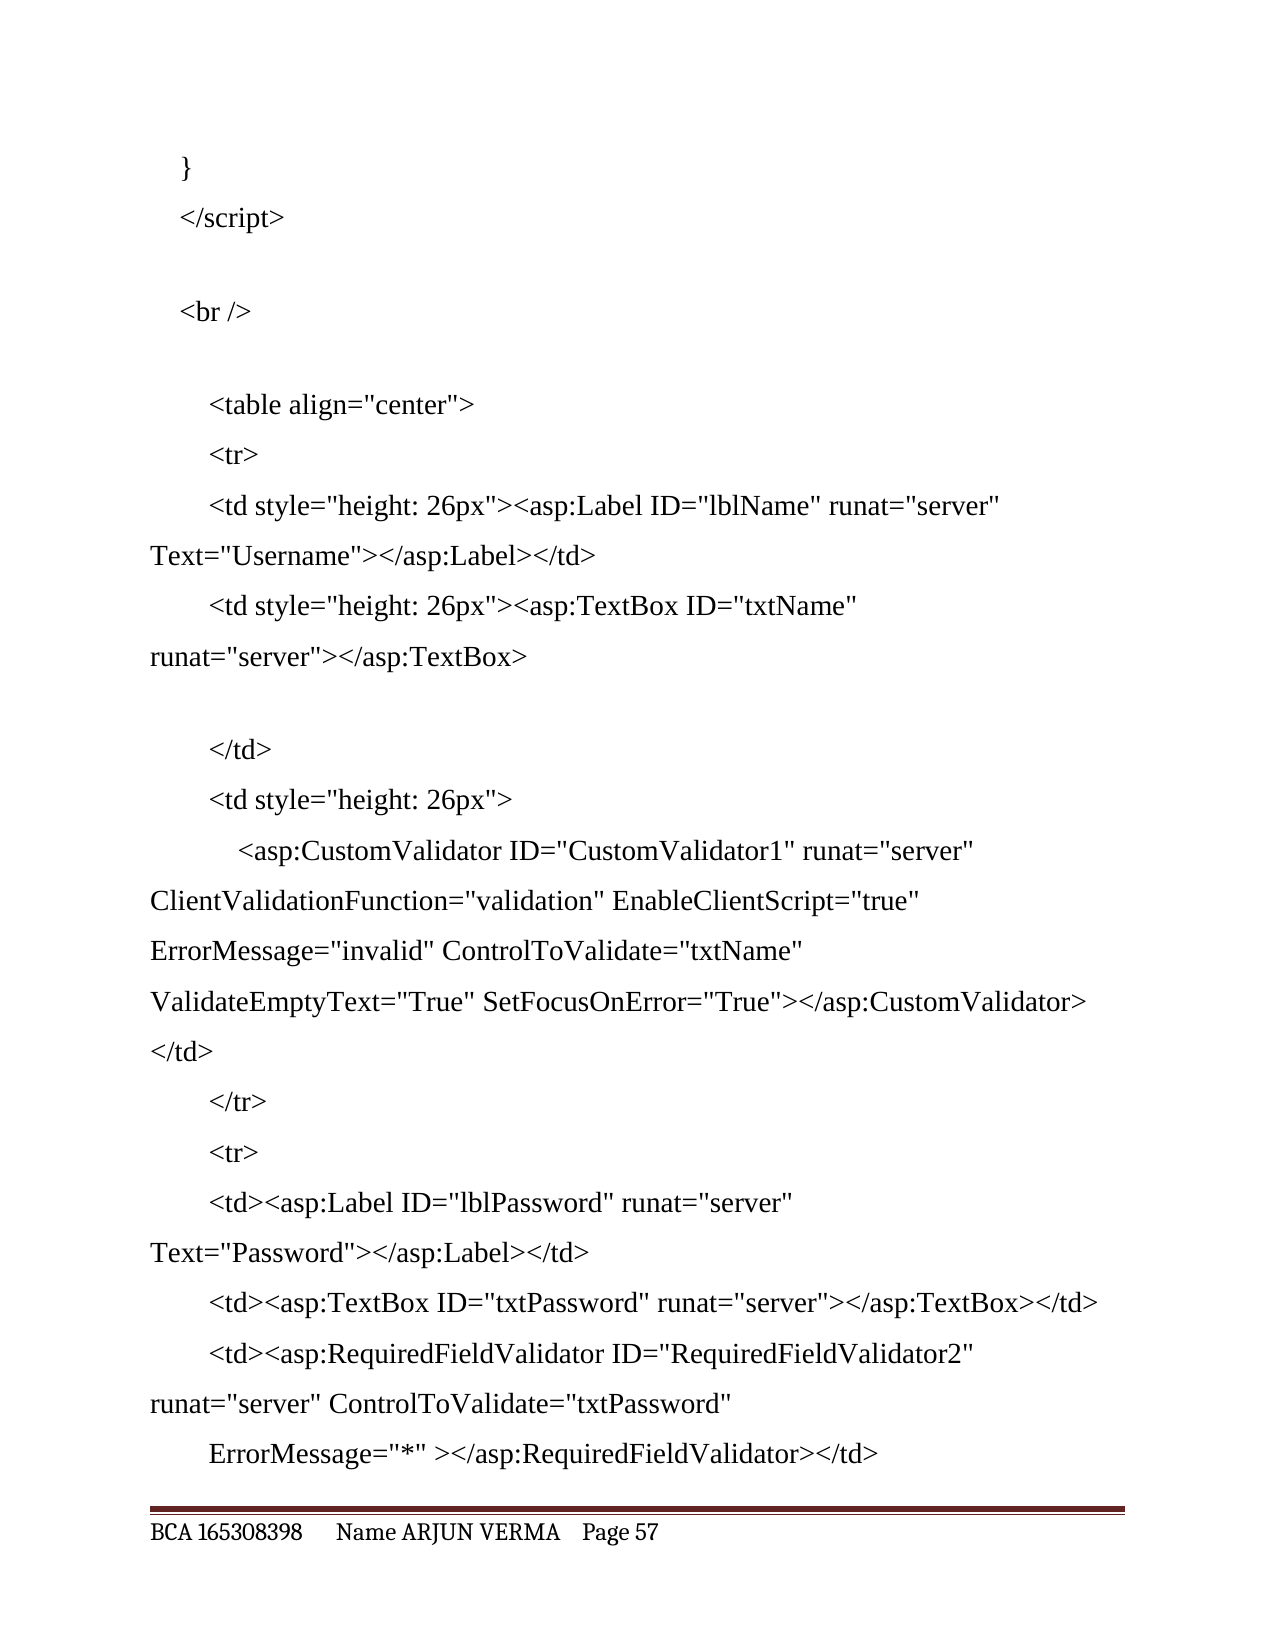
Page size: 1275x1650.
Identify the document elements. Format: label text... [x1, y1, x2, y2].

text ErrorMessage="*" ></asp:RequiredFieldValidator></td> [150, 1437, 1125, 1470]
text <tr> [150, 1135, 1125, 1168]
text </tr> [150, 1084, 1125, 1118]
text <asp:CustomValidator ID="CustomValidator1" runat="server" ClientValidationFunction="validation" EnableClientScript="true" ErrorMessage="invalid" ControlToValidate="txtName" ValidateEmptyText="True" SetFocusOnError="True"></asp:CustomValidator> </td> [150, 833, 1125, 1068]
text <table align="center"> [150, 387, 1125, 421]
text </td> [150, 732, 1125, 766]
text </script> [150, 200, 1125, 234]
text <td><asp:Label ID="lblPassword" runat="server" Text="Password"></asp:Label></td> [150, 1185, 1125, 1269]
text <td><asp:RequiredFieldValidator ID="RequiredFieldValidator2" runat="server" ControlToValidate="txtPassword" [150, 1336, 1125, 1420]
text <tr> [150, 437, 1125, 471]
text <td style="height: 26px"> [150, 782, 1125, 816]
text <br /> [150, 294, 1125, 327]
text <td style="height: 26px"><asp:TextBox ID="txtName" runat="server"></asp:TextBox> [150, 588, 1125, 672]
text } [150, 150, 1125, 183]
text <td style="height: 26px"><asp:Label ID="lblName" runat="server" Text="Username"></asp:Label></td> [150, 488, 1125, 572]
text <td><asp:TextBox ID="txtPassword" runat="server"></asp:TextBox></td> [150, 1286, 1125, 1319]
